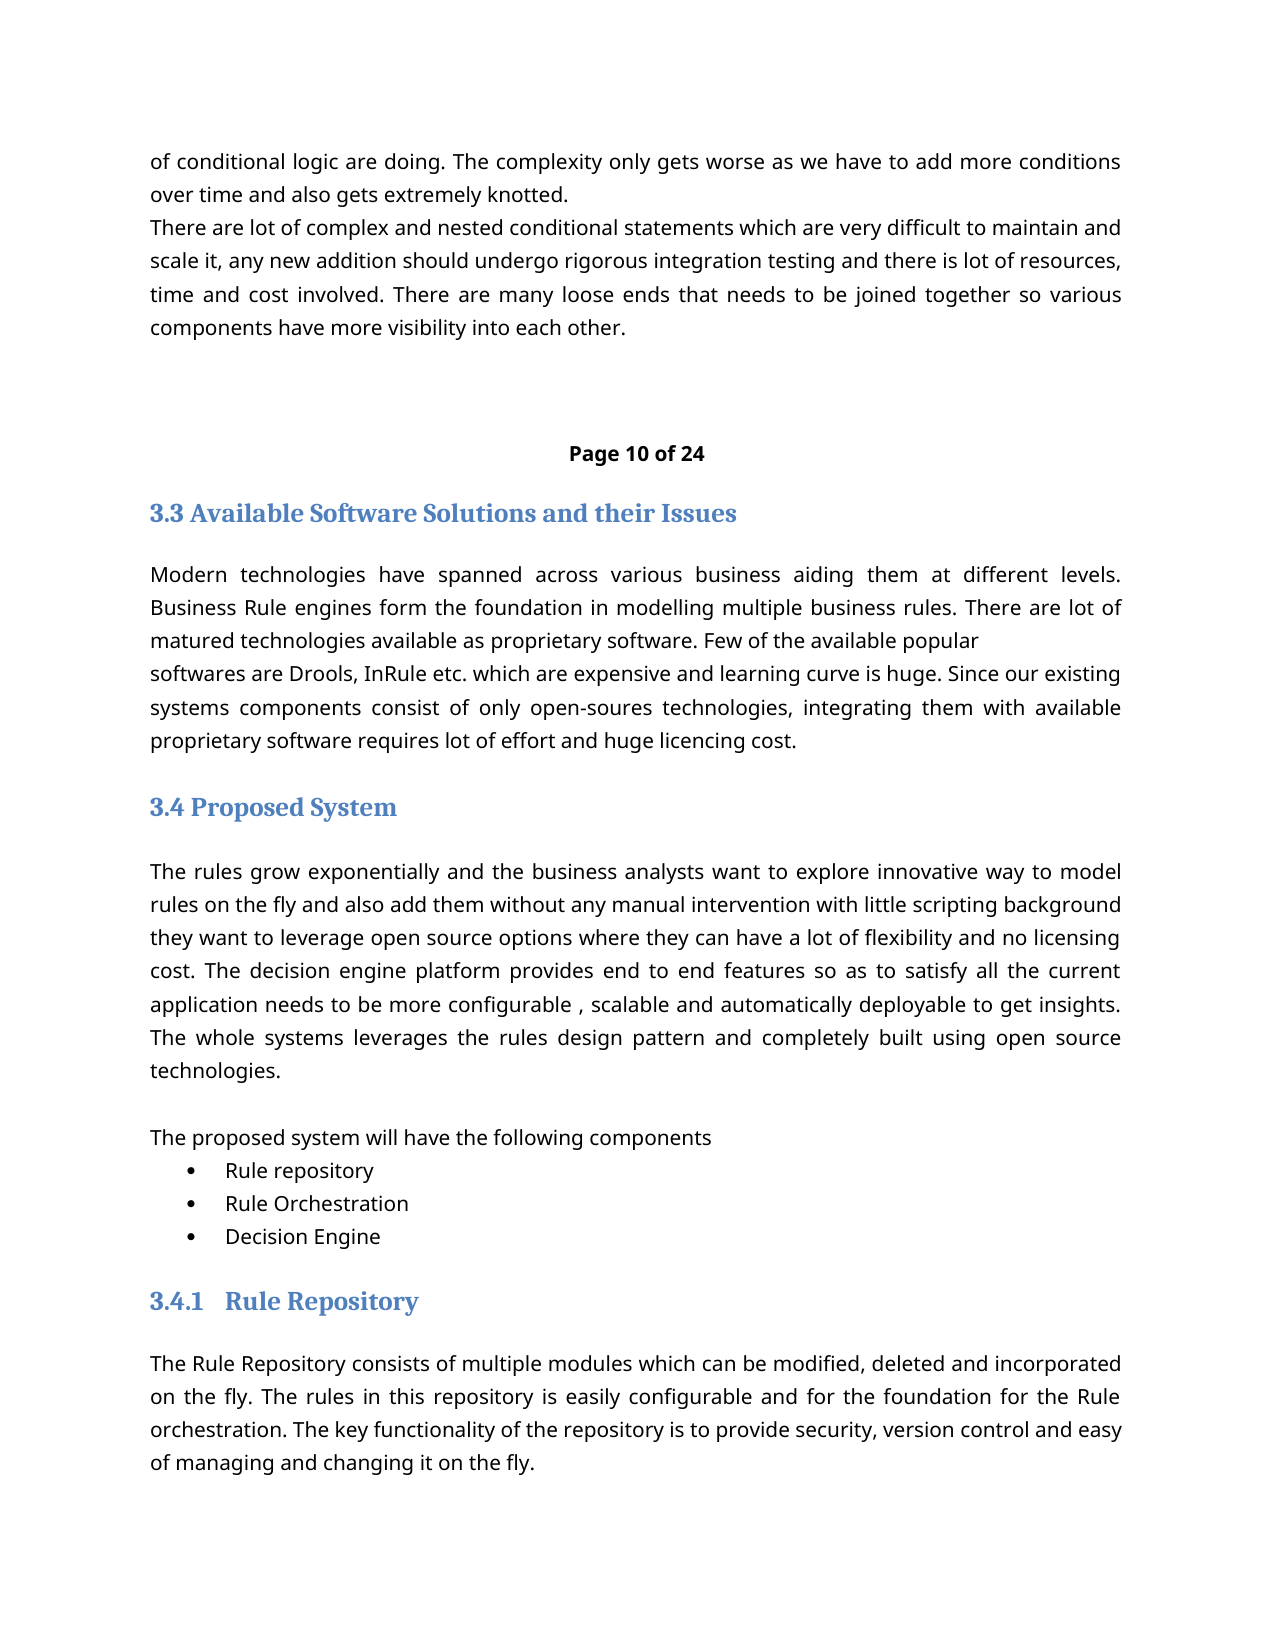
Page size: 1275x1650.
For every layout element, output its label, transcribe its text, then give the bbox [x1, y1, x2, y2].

text The proposed system will have the following components [150, 1123, 1123, 1151]
list Decision Engine [187, 1222, 1123, 1251]
text 3.3 Available Software Solutions and their Issues [150, 498, 1123, 529]
list Rule Orchestration [187, 1189, 1123, 1218]
text The rules grow exponentially and the business analysts want to explore innovative way to model rules on the fly and also add them without any manual intervention with little scripting background they want to leverage open source options where they can have a lot of flexibility and no licensing cost. The decision engine platform provides end to end features so as to satisfy all the current application needs to be more configurable , scalable and automatically deployable to get insights. The whole systems leverages the rules design pattern and completely built using open source technologies. [150, 857, 1123, 1085]
text 3.4 Proposed System [150, 792, 1123, 824]
text There are lot of complex and nested conditional statements which are very difficult to maintain and scale it, any new addition should undergo rigorous integration testing and there is lot of resources, time and cost involved. There are many loose ends that needs to be joined together so various components have more visibility into each other. [150, 213, 1123, 341]
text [150, 147, 1123, 208]
text 3.4.1 Rule Repository [150, 1286, 1123, 1318]
text The Rule Repository consists of multiple modules which can be modified, deleted and incorporated on the fly. The rules in this repository is easily configurable and for the foundation for the Rule orchestration. The key functionality of the repository is to provide security, version control and easy of managing and changing it on the fly. [150, 1349, 1123, 1477]
list Rule repository [187, 1156, 1123, 1184]
text softwares are Drools, InRule etc. which are expensive and learning curve is huge. Since our existing systems components consist of only open-soures technologies, integrating them with available proprietary software requires lot of effort and huge licencing cost. [150, 659, 1123, 754]
text Page 10 of 24 [150, 439, 1123, 467]
text Modern technologies have spanned across various business aiding them at different levels. Business Rule engines form the foundation in modelling multiple business rules. There are lot of matured technologies available as proprietary software. Few of the available popular [150, 560, 1123, 655]
